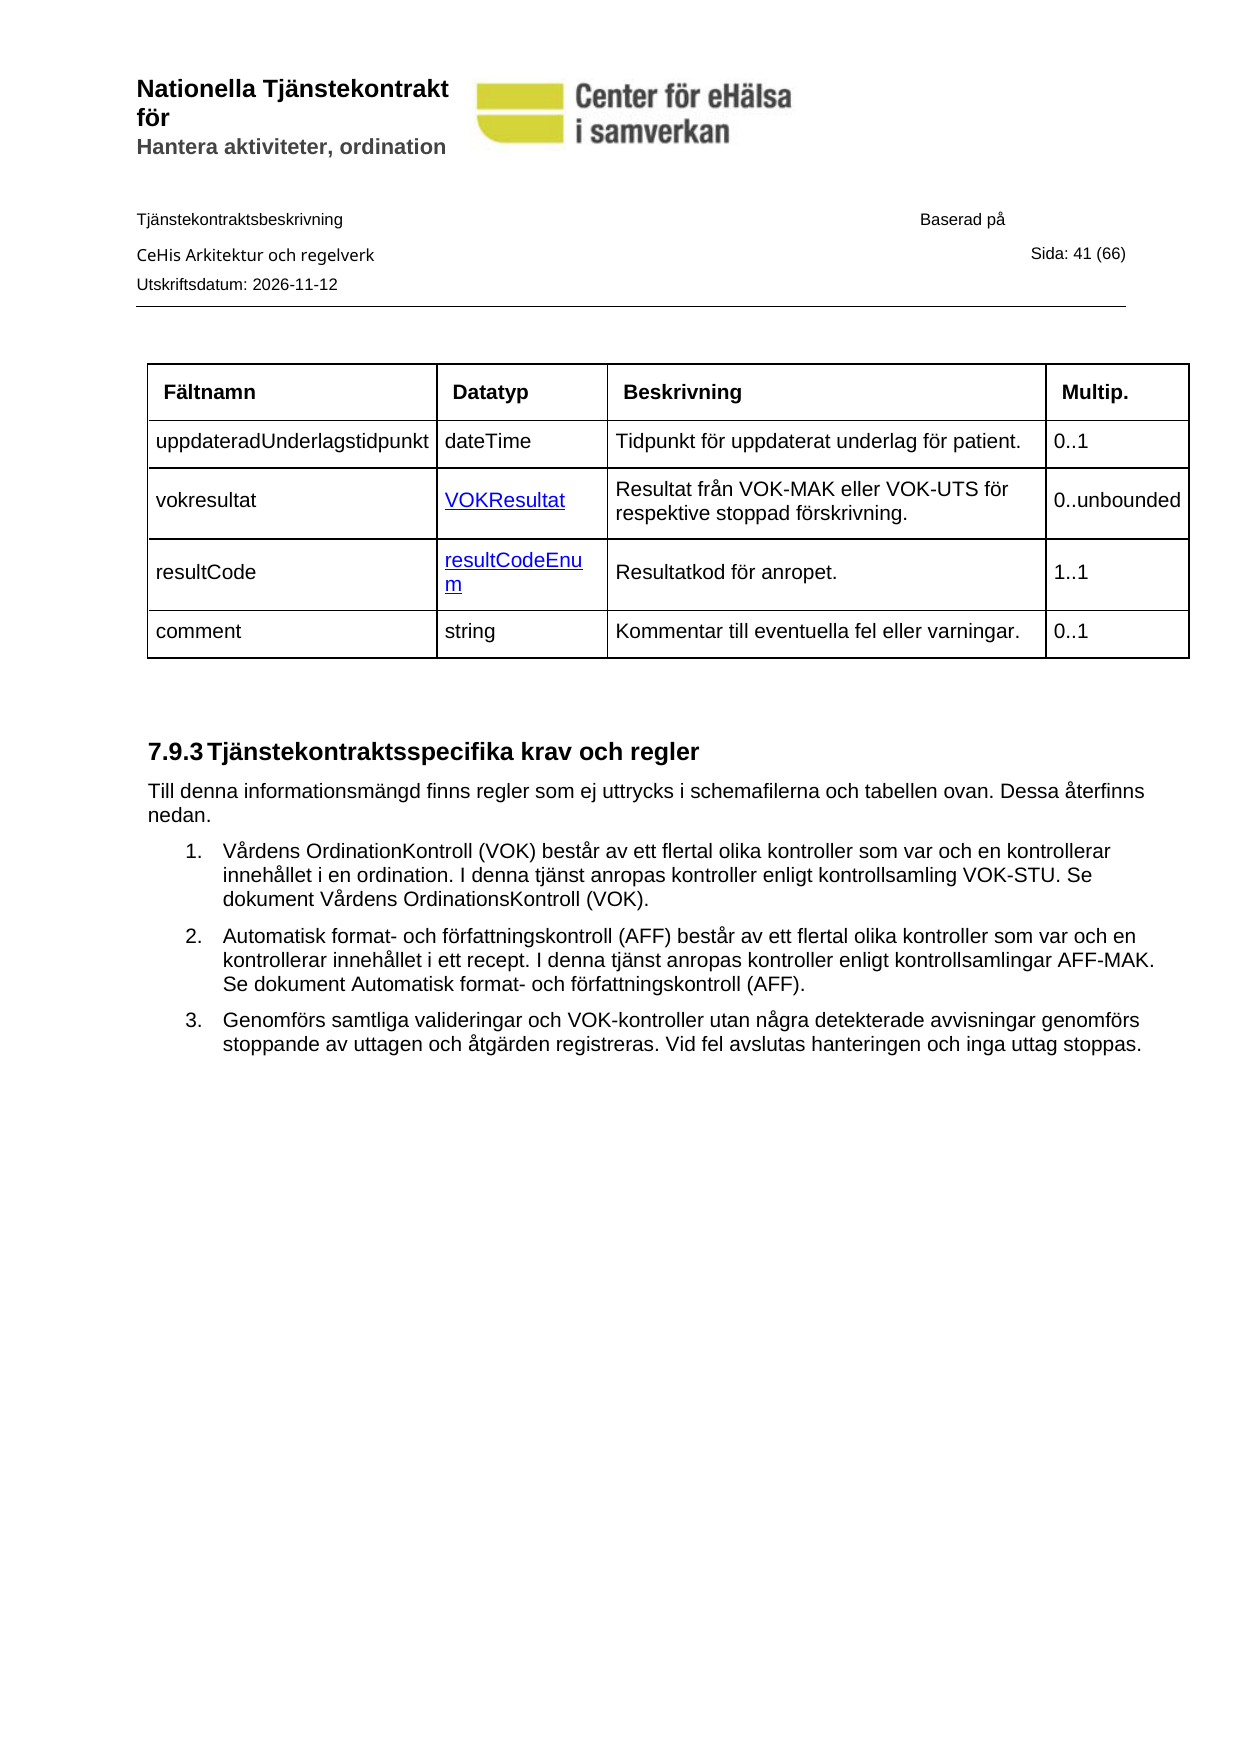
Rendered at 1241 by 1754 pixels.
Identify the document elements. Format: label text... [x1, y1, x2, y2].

table_cell comment [148, 611, 436, 657]
table_cell Kommentar till eventuella fel eller varningar. [608, 611, 1045, 657]
list Automatisk format- och författningskontroll (AFF) består av ett flertal olika kontroller som var och en kontrollerar innehållet i ett recept. I denna tjänst anropas kontroller enligt kontrollsamlingar AFF-MAK. Se dokument Automatisk format- och författningskontroll (AFF). [185, 923, 1181, 995]
table_cell VOKResultat [438, 469, 607, 538]
subtitle Tjänstekontraktsspecifika krav och regler [148, 737, 1181, 766]
table_cell uppdateradUnderlagstidpunkt [148, 421, 436, 467]
table_cell Beskrivning [608, 365, 1045, 419]
table_cell Multip. [1047, 365, 1188, 419]
table_cell 0..unbounded [1047, 469, 1188, 538]
list Genomförs samtliga valideringar och VOK-kontroller utan några detekterade avvisningar genomförs stoppande av uttagen och åtgärden registreras. Vid fel avslutas hanteringen och inga uttag stoppas. [185, 1008, 1181, 1056]
list Vårdens OrdinationKontroll (VOK) består av ett flertal olika kontroller som var och en kontrollerar innehållet i en ordination. I denna tjänst anropas kontroller enligt kontrollsamling VOK-STU. Se dokument Vårdens OrdinationsKontroll (VOK). [185, 839, 1181, 911]
table_cell Datatyp [438, 365, 607, 419]
table_cell 0..1 [1047, 611, 1188, 657]
table_cell resultCode [148, 539, 436, 610]
table_cell 1..1 [1047, 540, 1188, 610]
table_cell Resultatkod för anropet. [608, 540, 1045, 610]
table_cell Tidpunkt för uppdaterat underlag för patient. [608, 421, 1045, 467]
table_cell dateTime [438, 421, 607, 467]
table_cell resultCodeEnum [438, 540, 607, 610]
table_cell vokresultat [148, 468, 436, 538]
table_cell Resultat från VOK-MAK eller VOK-UTS för respektive stoppad förskrivning. [608, 469, 1045, 538]
table_cell string [438, 611, 607, 657]
table_cell Fältnamn [148, 365, 436, 419]
picture [471, 78, 797, 151]
text Till denna informationsmängd finns regler som ej uttrycks i schemafilerna och tabellen ovan. Dessa återfinns nedan. [148, 779, 1181, 827]
table_cell 0..1 [1047, 421, 1188, 467]
